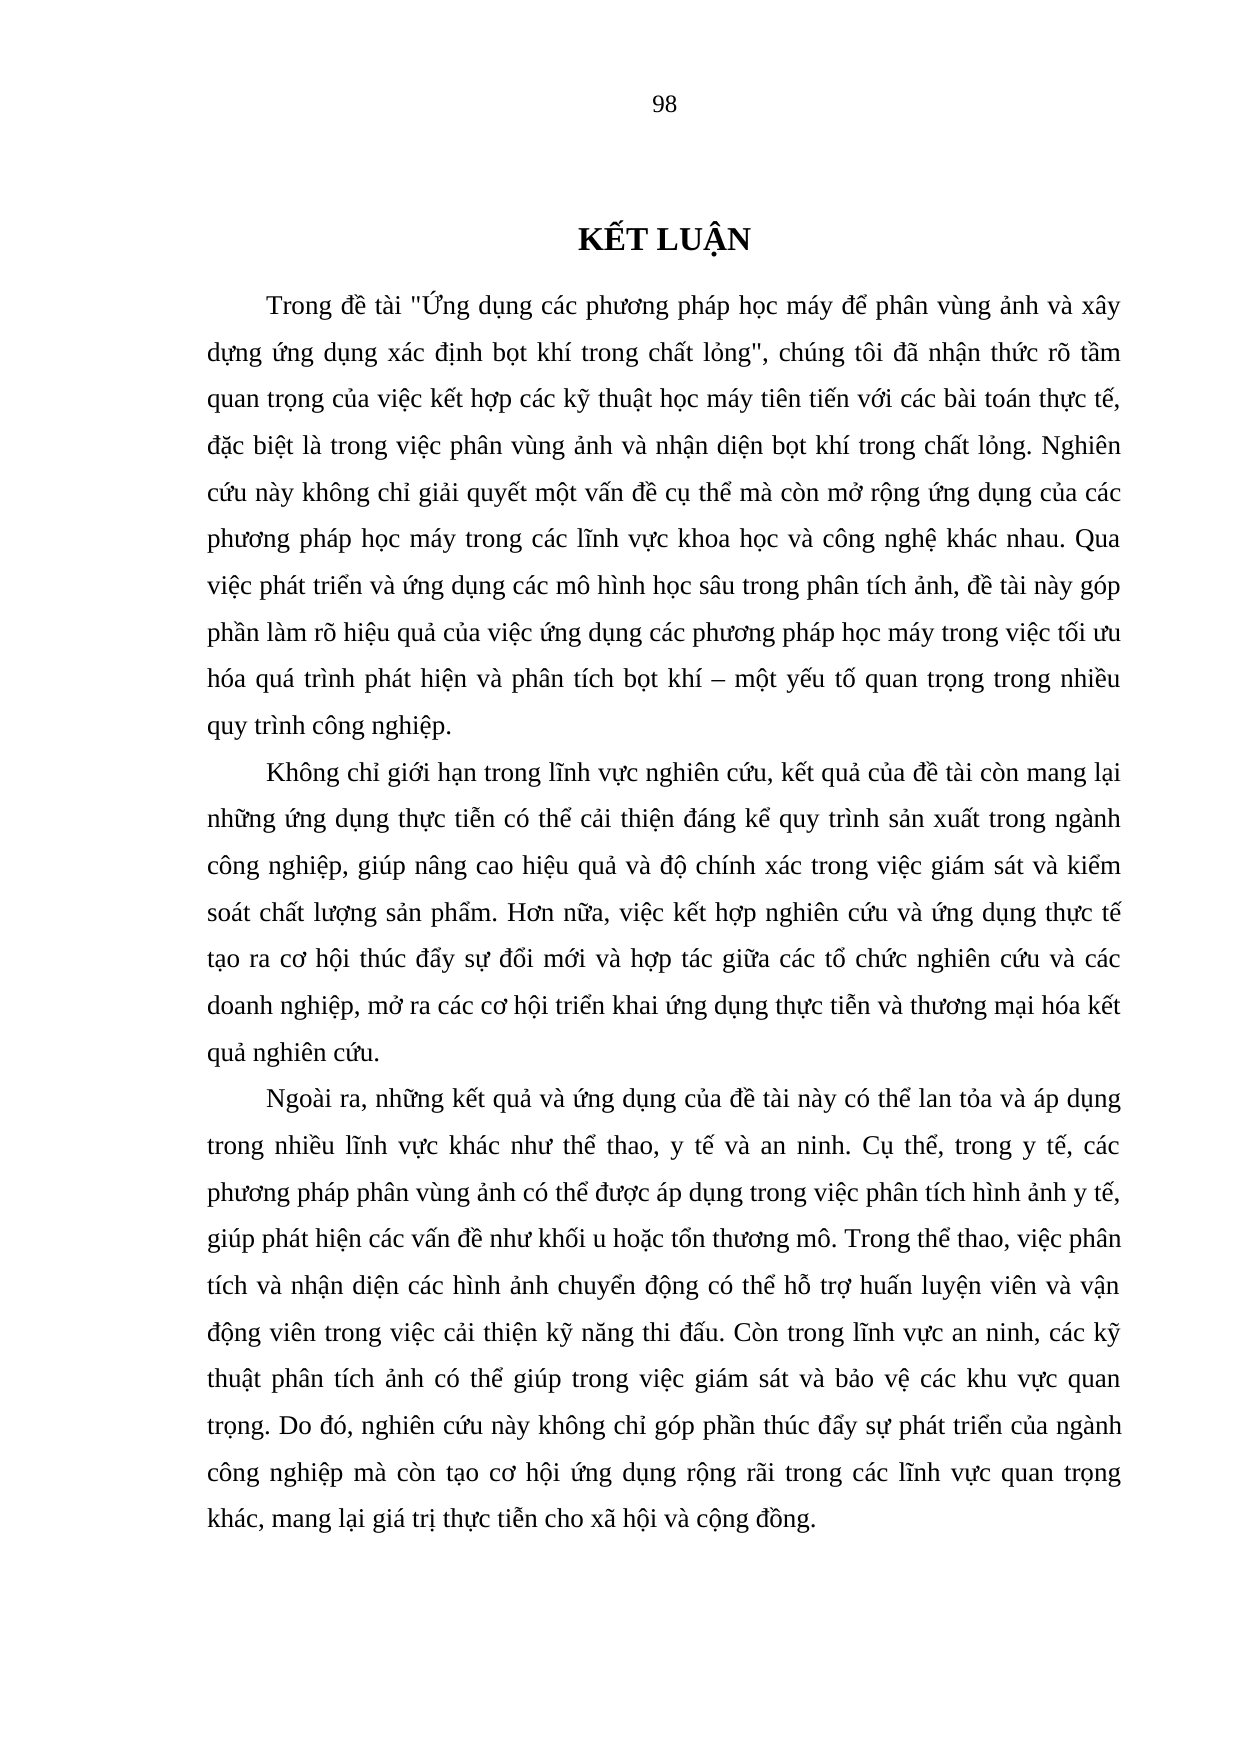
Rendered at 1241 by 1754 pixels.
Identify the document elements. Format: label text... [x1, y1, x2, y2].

subtitle KẾT LUẬN [207, 219, 1122, 258]
text Ngoài ra, những kết quả và ứng dụng của đề tài này có thể lan tỏa và áp dụng trong nhiều lĩnh vực khác như thể thao, y tế và an ninh. Cụ thể, trong y tế, các phương pháp phân vùng ảnh có thể được áp dụng trong việc phân tích hình ảnh y tế, giúp phát hiện các vấn đề như khối u hoặc tổn thương mô. Trong thể thao, việc phân tích và nhận diện các hình ảnh chuyển động có thể hỗ trợ huấn luyện viên và vận động viên trong việc cải thiện kỹ năng thi đấu. Còn trong lĩnh vực an ninh, các kỹ thuật phân tích ảnh có thể giúp trong việc giám sát và bảo vệ các khu vực quan trọng. Do đó, nghiên cứu này không chỉ góp phần thúc đẩy sự phát triển của ngành công nghiệp mà còn tạo cơ hội ứng dụng rộng rãi trong các lĩnh vực quan trọng khác, mang lại giá trị thực tiễn cho xã hội và cộng đồng. [207, 1083, 1122, 1534]
text Trong đề tài "Ứng dụng các phương pháp học máy để phân vùng ảnh và xây dựng ứng dụng xác định bọt khí trong chất lỏng", chúng tôi đã nhận thức rõ tầm quan trọng của việc kết hợp các kỹ thuật học máy tiên tiến với các bài toán thực tế, đặc biệt là trong việc phân vùng ảnh và nhận diện bọt khí trong chất lỏng. Nghiên cứu này không chỉ giải quyết một vấn đề cụ thể mà còn mở rộng ứng dụng của các phương pháp học máy trong các lĩnh vực khoa học và công nghệ khác nhau. Qua việc phát triển và ứng dụng các mô hình học sâu trong phân tích ảnh, đề tài này góp phần làm rõ hiệu quả của việc ứng dụng các phương pháp học máy trong việc tối ưu hóa quá trình phát hiện và phân tích bọt khí – một yếu tố quan trọng trong nhiều quy trình công nghiệp. [207, 289, 1122, 740]
text Không chỉ giới hạn trong lĩnh vực nghiên cứu, kết quả của đề tài còn mang lại những ứng dụng thực tiễn có thể cải thiện đáng kể quy trình sản xuất trong ngành công nghiệp, giúp nâng cao hiệu quả và độ chính xác trong việc giám sát và kiểm soát chất lượng sản phẩm. Hơn nữa, việc kết hợp nghiên cứu và ứng dụng thực tế tạo ra cơ hội thúc đẩy sự đổi mới và hợp tác giữa các tổ chức nghiên cứu và các doanh nghiệp, mở ra các cơ hội triển khai ứng dụng thực tiễn và thương mại hóa kết quả nghiên cứu. [207, 756, 1122, 1067]
